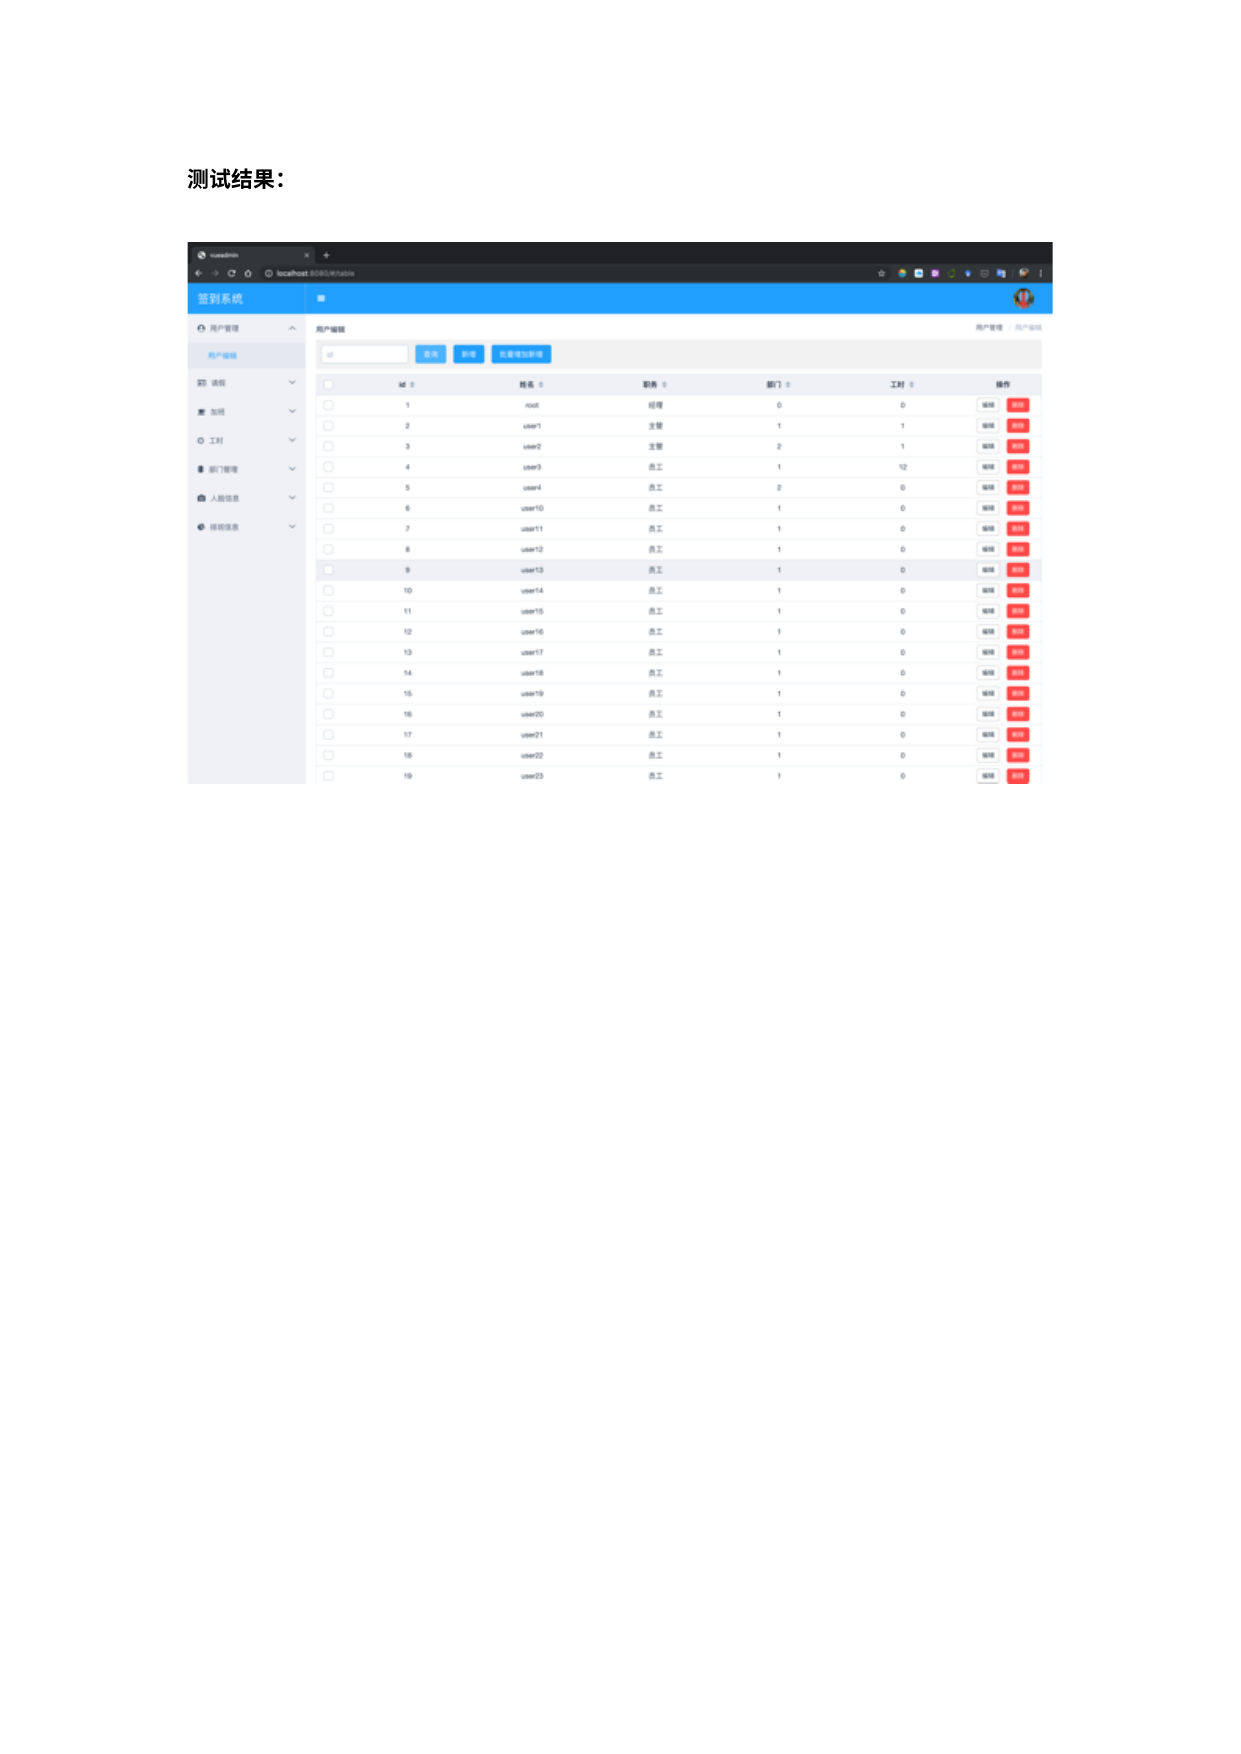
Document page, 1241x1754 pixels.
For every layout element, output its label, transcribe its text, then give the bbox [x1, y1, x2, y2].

subtitle 测试结果： [187, 162, 1053, 194]
picture [187, 242, 1053, 784]
